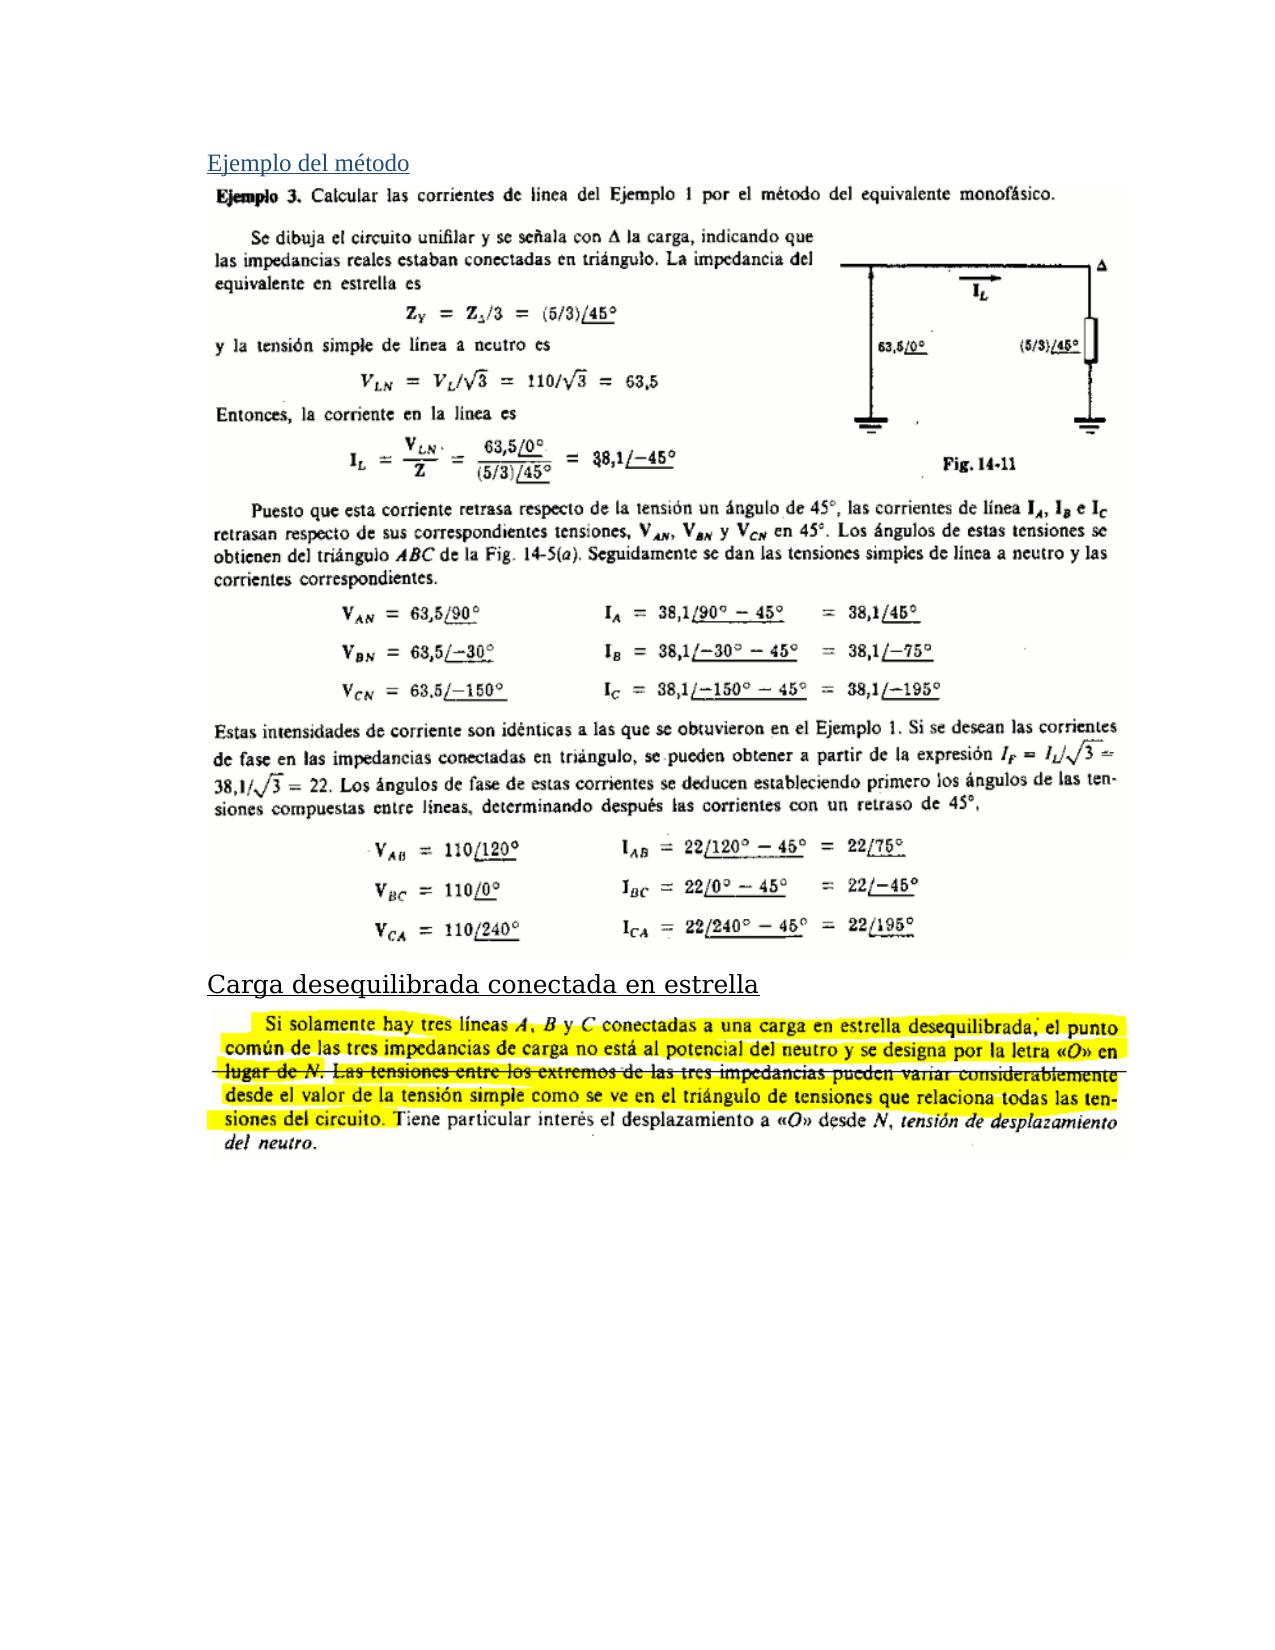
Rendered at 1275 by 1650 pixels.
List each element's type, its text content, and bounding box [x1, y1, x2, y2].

picture [206, 1004, 1128, 1163]
picture [206, 182, 1128, 711]
subtitle Ejemplo del método [177, 148, 1098, 176]
subtitle Carga desequilibrada conectada en estrella [177, 968, 1098, 998]
picture [206, 716, 1128, 962]
